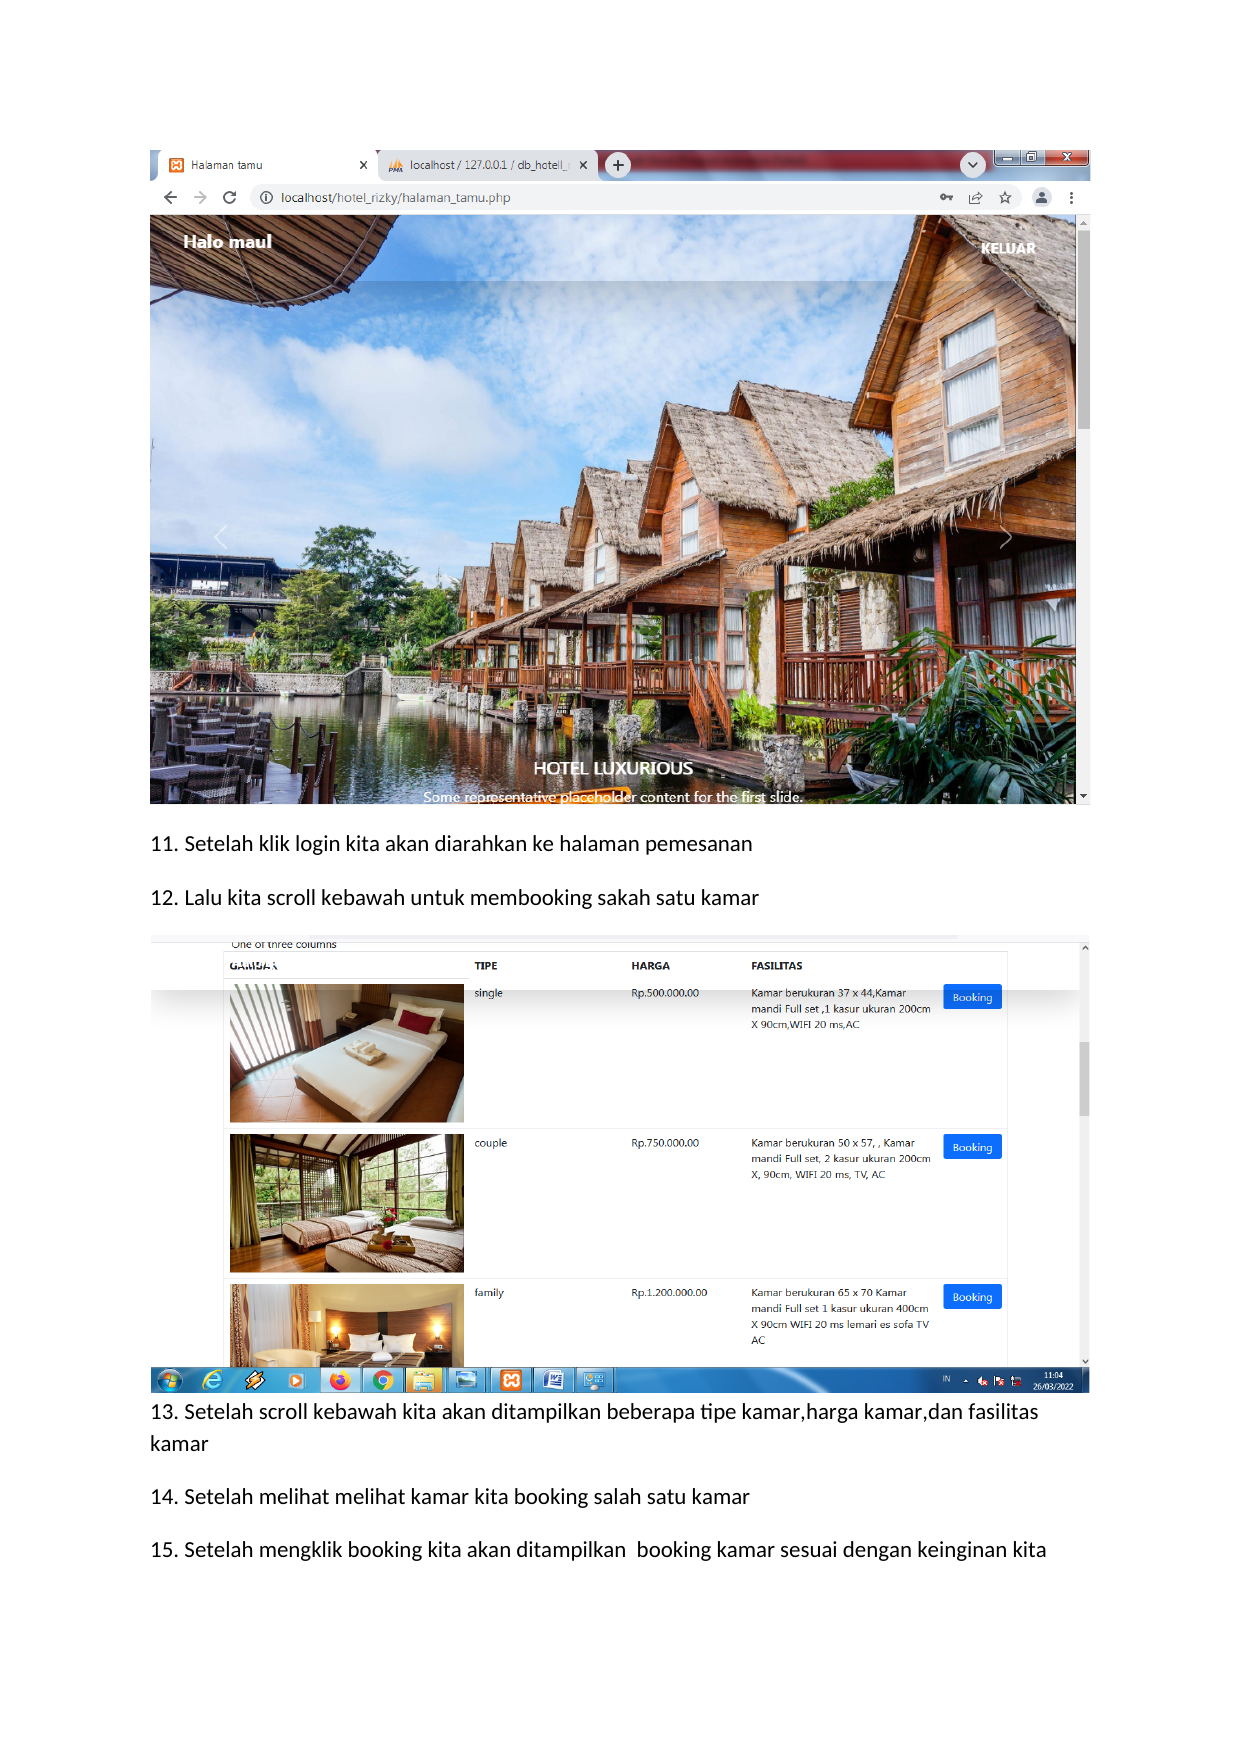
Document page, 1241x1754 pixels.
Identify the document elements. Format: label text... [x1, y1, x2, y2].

text 15. Setelah mengklik booking kita akan ditampilkan booking kamar sesuai dengan keinginan kita [150, 1535, 1090, 1563]
text 11. Setelah klik login kita akan diarahkan ke halaman pemesanan [150, 829, 1090, 858]
picture [151, 935, 1090, 1393]
picture [150, 150, 1091, 805]
text 14. Setelah melihat melihat kamar kita booking salah satu kamar [150, 1482, 1090, 1510]
text 12. Lalu kita scroll kebawah untuk membooking sakah satu kamar [150, 883, 1090, 911]
